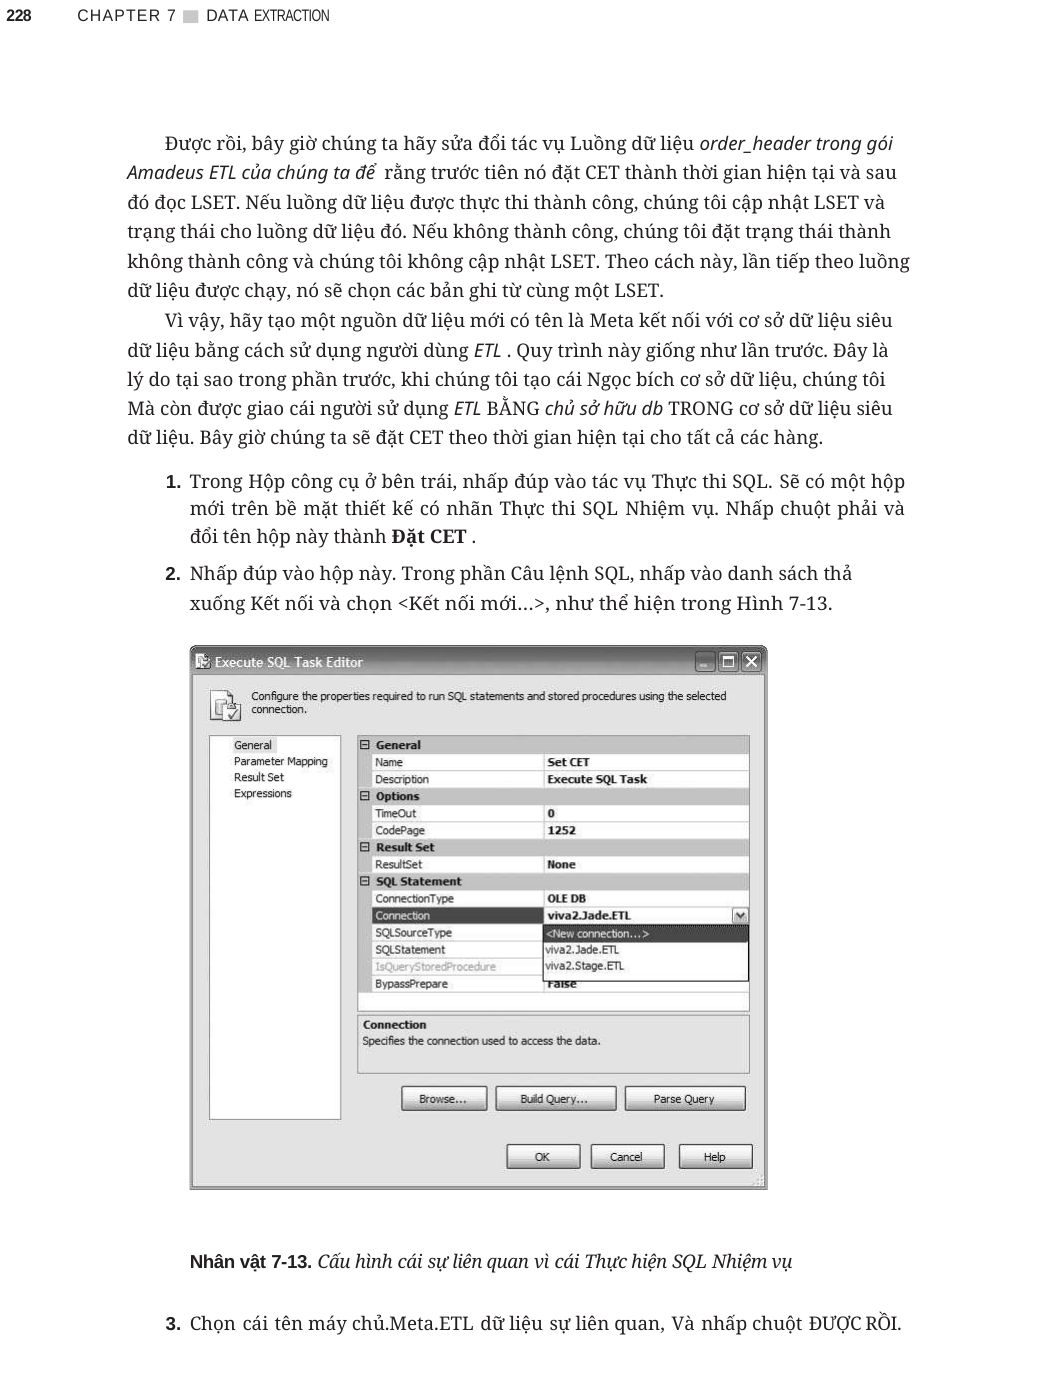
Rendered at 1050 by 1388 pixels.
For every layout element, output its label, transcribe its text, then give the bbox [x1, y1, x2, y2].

text Được rồi, bây giờ chúng ta hãy sửa đổi tác vụ Luồng dữ liệu order_header trong gói Amadeus ETL của chúng ta để rằng trước tiên nó đặt CET thành thời gian hiện tại và sau đó đọc LSET. Nếu luồng dữ liệu được thực thi thành công, chúng tôi cập nhật LSET và trạng thái cho luồng dữ liệu đó. Nếu không thành công, chúng tôi đặt trạng thái thành không thành công và chúng tôi không cập nhật LSET. Theo cách này, lần tiếp theo luồng dữ liệu được chạy, nó sẽ chọn các bản ghi từ cùng một LSET. [127, 130, 921, 303]
list Chọn cái tên máy chủ.Meta.ETL dữ liệu sự liên quan, Và nhấp chuột ĐƯỢC RỒI. [165, 1310, 1004, 1336]
list Trong Hộp công cụ ở bên trái, nhấp đúp vào tác vụ Thực thi SQL. Sẽ có một hộp mới trên bề mặt thiết kế có nhãn Thực thi SQL Nhiệm vụ. Nhấp chuột phải và đổi tên hộp này thành Đặt CET . [166, 468, 905, 549]
text Nhân vật 7-13. Cấu hình cái sự liên quan vì cái Thực hiện SQL Nhiệm vụ [189, 1248, 1004, 1274]
picture [189, 645, 768, 1190]
list Nhấp đúp vào hộp này. Trong phần Câu lệnh SQL, nhấp vào danh sách thả xuống Kết nối và chọn <Kết nối mới…>, như thể hiện trong Hình 7-13. [165, 561, 908, 616]
text Vì vậy, hãy tạo một nguồn dữ liệu mới có tên là Meta kết nối với cơ sở dữ liệu siêu dữ liệu bằng cách sử dụng người dùng ETL . Quy trình này giống như lần trước. Đây là lý do tại sao trong phần trước, khi chúng tôi tạo cái Ngọc bích cơ sở dữ liệu, chúng tôi Mà còn được giao cái người sử dụng ETL BẰNG chủ sở hữu db TRONG cơ sở dữ liệu siêu dữ liệu. Bây giờ chúng ta sẽ đặt CET theo thời gian hiện tại cho tất cả các hàng. [127, 308, 904, 450]
